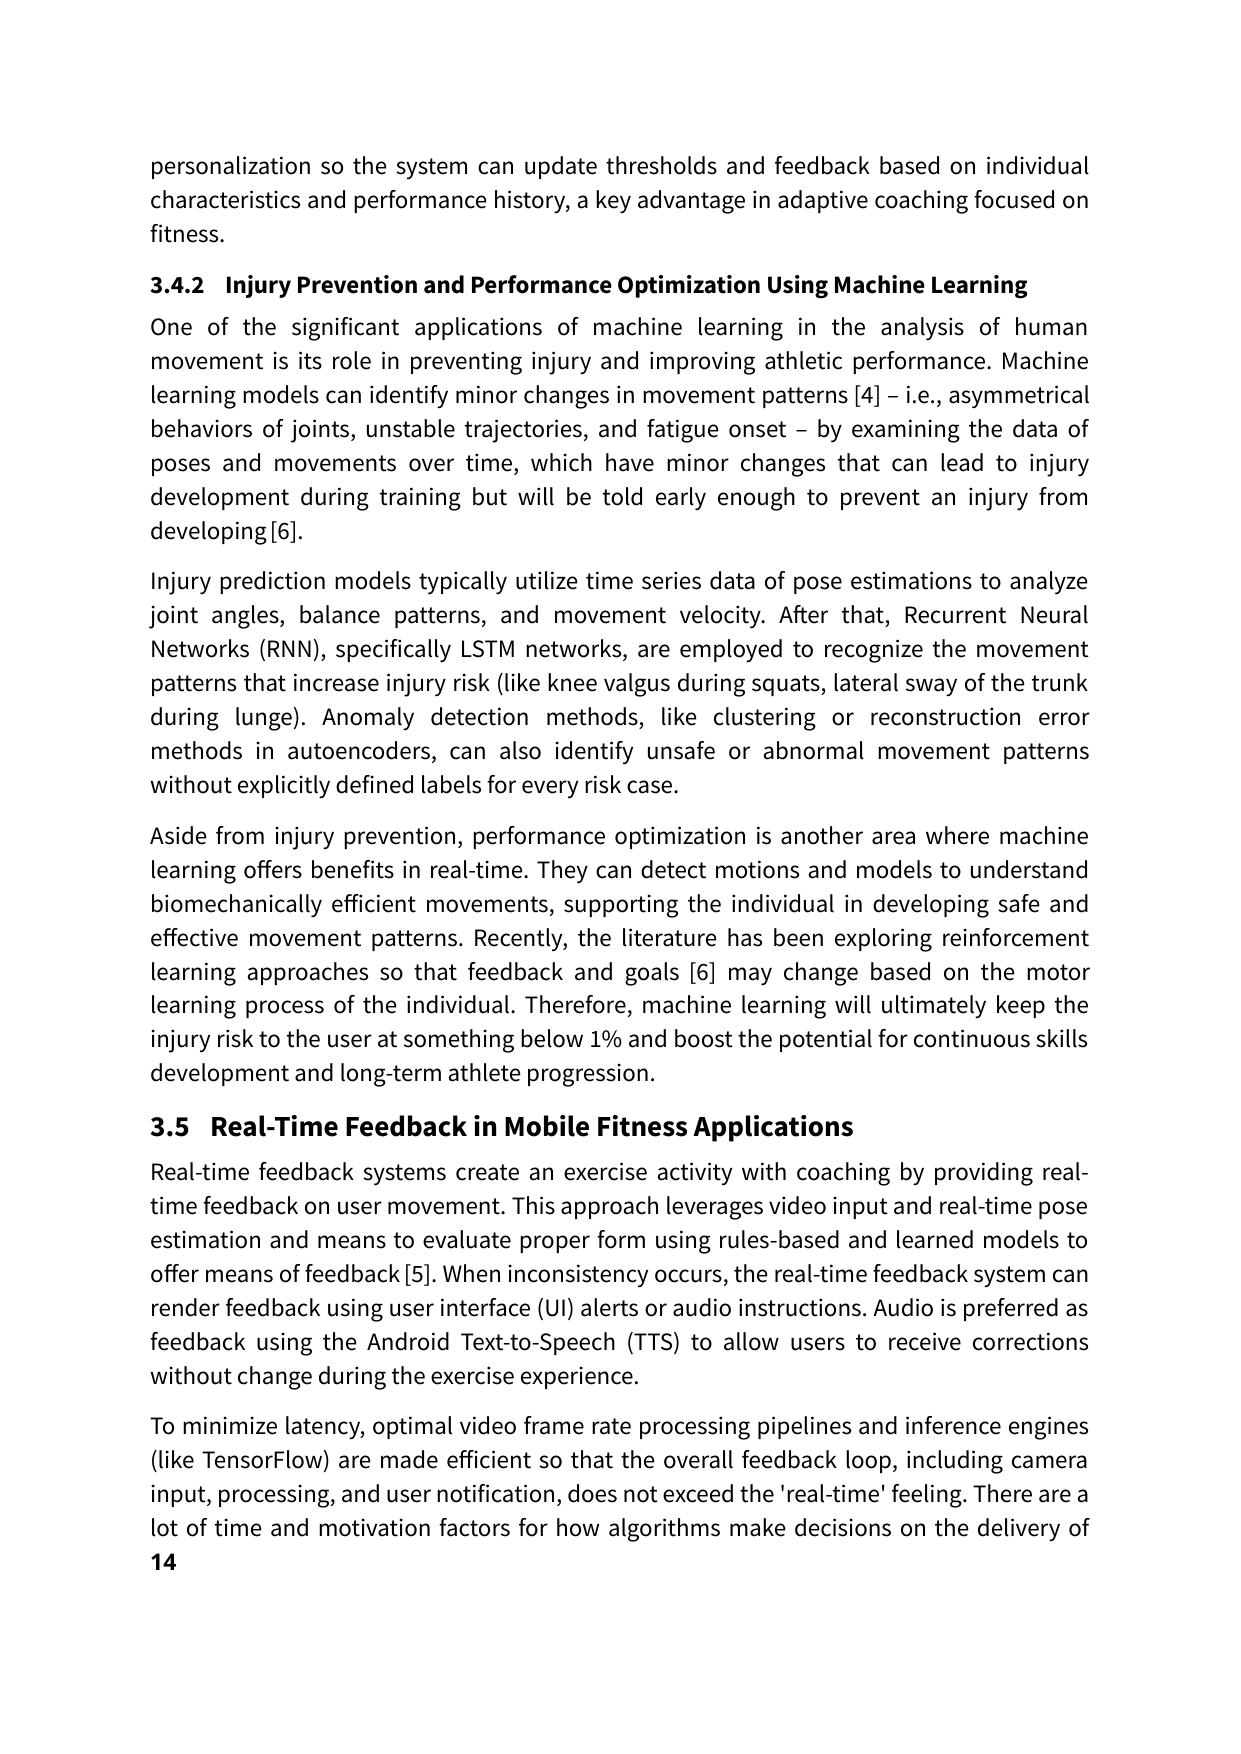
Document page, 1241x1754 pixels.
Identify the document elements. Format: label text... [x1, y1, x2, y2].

text Injury prediction models typically utilize time series data of pose estimations to analyze joint angles, balance patterns, and movement velocity. After that, Recurrent Neural Networks (RNN), specifically LSTM networks, are employed to recognize the movement patterns that increase injury risk (like knee valgus during squats, lateral sway of the trunk during lunge). Anomaly detection methods, like clustering or reconstruction error methods in autoencoders, can also identify unsafe or abnormal movement patterns without explicitly defined labels for every risk case. [150, 565, 1090, 800]
subtitle Real-Time Feedback in Mobile Fitness Applications [150, 1108, 1090, 1144]
text One of the significant applications of machine learning in the analysis of human movement is its role in preventing injury and improving athletic performance. Machine learning models can identify minor changes in movement patterns [4] – i.e., asymmetrical behaviors of joints, unstable trajectories, and fatigue onset – by examining the data of poses and movements over time, which have minor changes that can lead to injury development during training but will be told early enough to prevent an injury from developing [6]. [150, 311, 1090, 546]
text Real-time feedback systems create an exercise activity with coaching by providing real-time feedback on user movement. This approach leverages video input and real-time pose estimation and means to evaluate proper form using rules-based and learned models to offer means of feedback [5]. When inconsistency occurs, the real-time feedback system can render feedback using user interface (UI) alerts or audio instructions. Audio is preferred as feedback using the Android Text-to-Speech (TTS) to allow users to receive corrections without change during the exercise experience. [150, 1156, 1090, 1391]
text Aside from injury prevention, performance optimization is another area where machine learning offers benefits in real-time. They can detect motions and models to understand biomechanically efficient movements, supporting the individual in developing safe and effective movement patterns. Recently, the literature has been exploring reinforcement learning approaches so that feedback and goals [6] may change based on the motor learning process of the individual. Therefore, machine learning will ultimately keep the injury risk to the user at something below 1% and boost the potential for continuous skills development and long-term athlete progression. [150, 819, 1090, 1089]
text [150, 1410, 1090, 1543]
subtitle Injury Prevention and Performance Optimization Using Machine Learning [150, 268, 1090, 300]
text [150, 150, 1090, 249]
